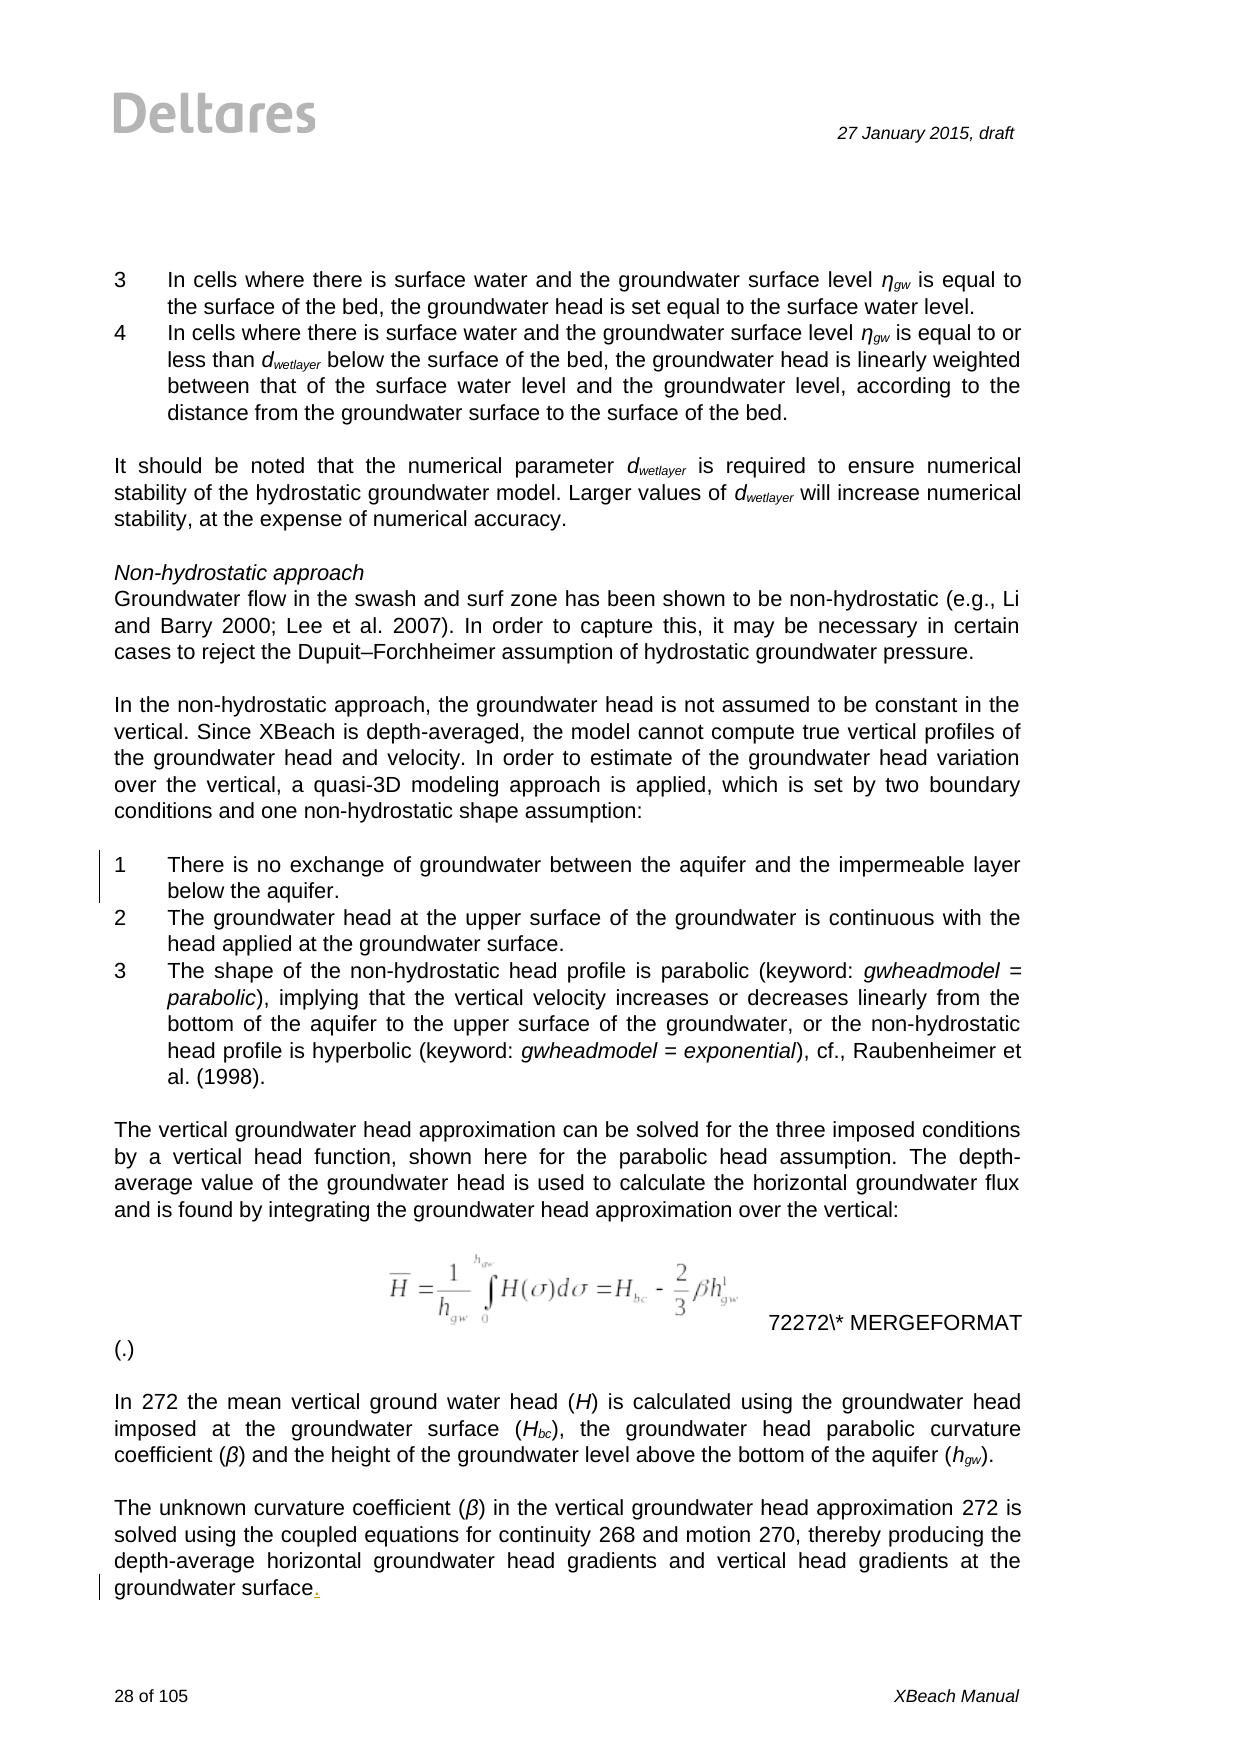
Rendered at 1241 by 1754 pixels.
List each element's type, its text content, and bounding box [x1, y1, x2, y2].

list In cells where there is surface water and the groundwater surface level ηgw is equal to the surface of the bed, the groundwater head is set equal to the surface water level. [114, 266, 1022, 319]
list There is no exchange of groundwater between the aquifer and the impermeable layer below the aquifer. [114, 850, 1022, 903]
list The shape of the non-hydrostatic head profile is parabolic (keyword: gwheadmodel = parabolic), implying that the vertical velocity increases or decreases linearly from the bottom of the aquifer to the upper surface of the groundwater, or the non-hydrostatic head profile is hyperbolic (keyword: gwheadmodel = exponential), cf., Raubenheimer et al. (1998). [114, 956, 1022, 1089]
text It should be noted that the numerical parameter dwetlayer is required to ensure numerical stability of the hydrostatic groundwater model. Larger values of dwetlayer will increase numerical stability, at the expense of numerical accuracy. [114, 452, 1022, 531]
text Non-hydrostatic approach [114, 558, 1022, 584]
text In the non-hydrostatic approach, the groundwater head is not assumed to be constant in the vertical. Since XBeach is depth-averaged, the model cannot compute true vertical profiles of the groundwater head and velocity. In order to estimate of the groundwater head variation over the vertical, a quasi-3D modeling approach is applied, which is set by two boundary conditions and one non-hydrostatic shape assumption: [114, 691, 1022, 824]
list In cells where there is surface water and the groundwater surface level ηgw is equal to or less than dwetlayer below the surface of the bed, the groundwater head is linearly weighted between that of the surface water level and the groundwater level, according to the distance from the groundwater surface to the surface of the bed. [114, 319, 1022, 425]
text Groundwater flow in the swash and surf zone has been shown to be non-hydrostatic (e.g., Li and Barry 2000; Lee et al. 2007). In order to capture this, it may be necessary in certain cases to reject the Dupuit–Forchheimer assumption of hydrostatic groundwater pressure. [114, 584, 1022, 664]
text The unknown curvature coefficient (β) in the vertical groundwater head approximation is solved using the coupled equations for continuity and motion , thereby producing the depth-average horizontal groundwater head gradients and vertical head gradients at the groundwater surface [114, 1494, 1022, 1600]
text In the mean vertical ground water head (H) is calculated using the groundwater head imposed at the groundwater surface (Hbc), the groundwater head parabolic curvature coefficient (β) and the height of the groundwater level above the bottom of the aquifer (hgw). [114, 1388, 1022, 1467]
list The groundwater head at the upper surface of the groundwater is continuous with the head applied at the groundwater surface. [114, 903, 1022, 956]
text The vertical groundwater head approximation can be solved for the three imposed conditions by a vertical head function, shown here for the parabolic head assumption. The depth-average value of the groundwater head is used to calculate the horizontal groundwater flux and is found by integrating the groundwater head approximation over the vertical: [114, 1116, 1022, 1222]
picture [113, 75, 315, 133]
